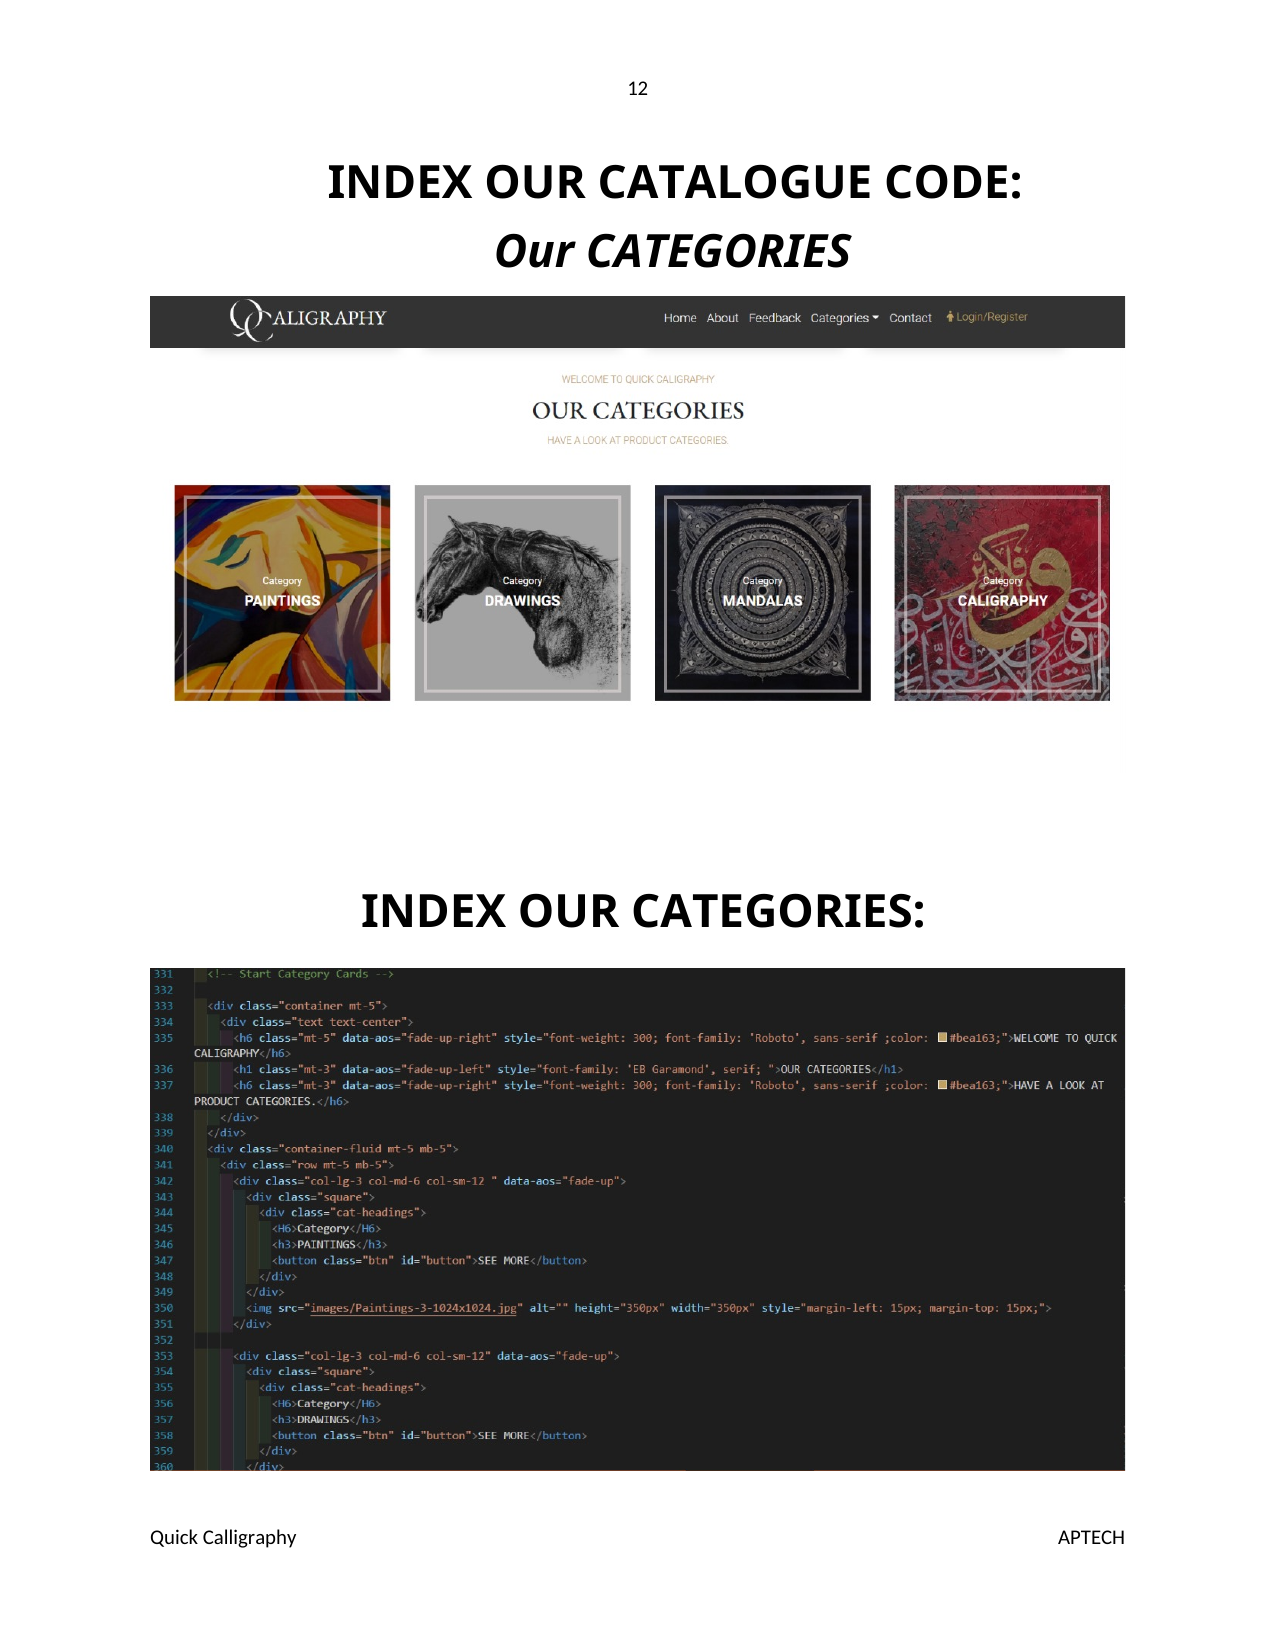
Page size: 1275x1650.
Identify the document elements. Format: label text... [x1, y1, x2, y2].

text INDEX OUR CATEGORIES: [150, 879, 1125, 941]
picture [150, 968, 1125, 1471]
list INDEX OUR CATALOGUE CODE: [225, 150, 1125, 212]
picture [150, 296, 1125, 773]
list Our CATEGORIES [225, 218, 1125, 281]
